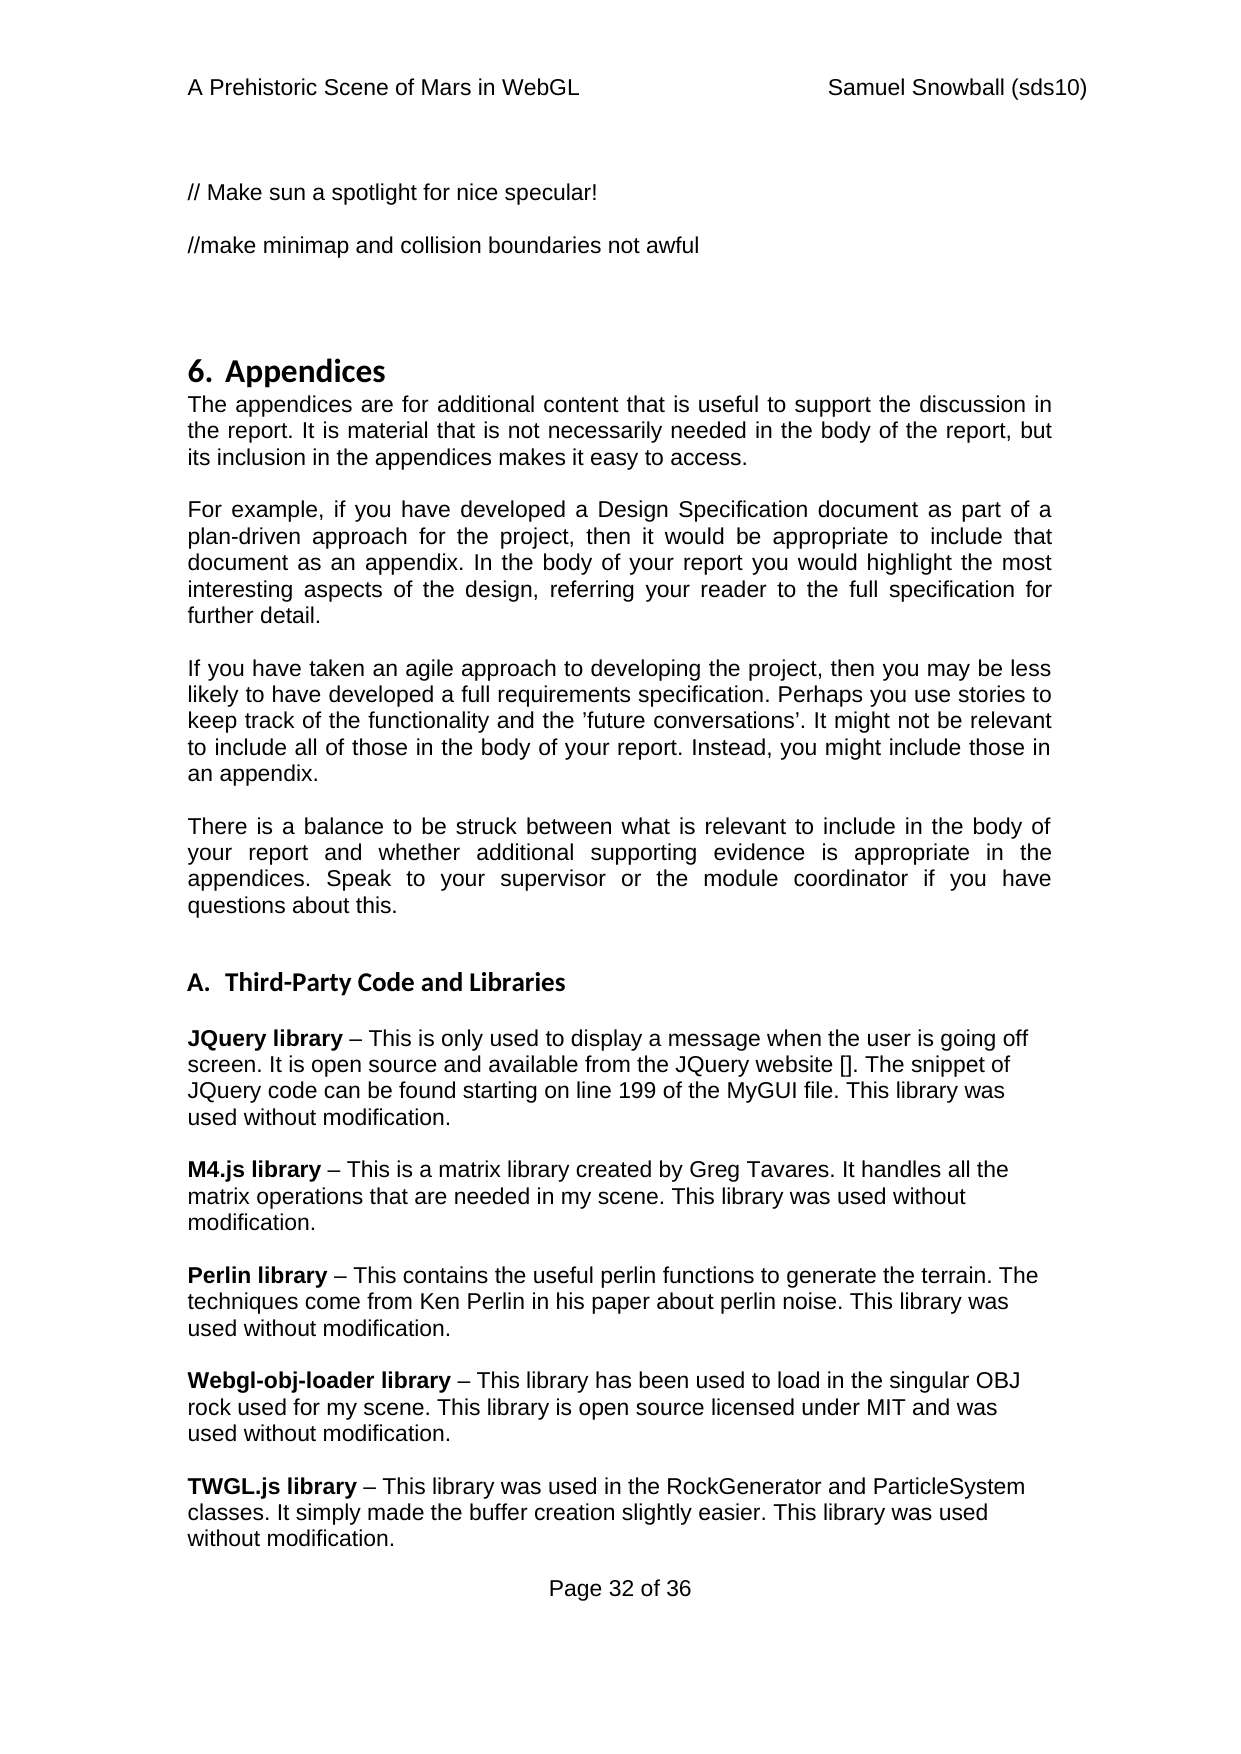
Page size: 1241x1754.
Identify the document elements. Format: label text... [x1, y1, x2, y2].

text For example, if you have developed a Design Specification document as part of a plan-driven approach for the project, then it would be appropriate to include that document as an appendix. In the body of your report you would highlight the most interesting aspects of the design, referring your reader to the full specification for further detail. [187, 496, 1053, 628]
text Perlin library – This contains the useful perlin functions to generate the terrain. The techniques come from Ken Perlin in his paper about perlin noise. This library was used without modification. [187, 1262, 1053, 1341]
text M4.js library – This is a matrix library created by Greg Tavares. It handles all the matrix operations that are needed in my scene. This library was used without modification. [187, 1156, 1053, 1236]
text Third-Party Code and Libraries [187, 965, 1053, 998]
text //make minimap and collision boundaries not awful [187, 232, 1053, 258]
text TWGL.js library – This library was used in the RockGenerator and ParticleSystem classes. It simply made the buffer creation slightly easier. This library was used without modification. [187, 1473, 1053, 1552]
subtitle Appendices [187, 350, 1053, 391]
text JQuery library – This is only used to display a message when the user is going off screen. It is open source and available from the JQuery website []. The snippet of JQuery code can be found starting on line 199 of the MyGUI file. This library was used without modification. [187, 1025, 1053, 1130]
text Webgl-obj-loader library – This library has been used to load in the singular OBJ rock used for my scene. This library is open source licensed under MIT and was used without modification. [187, 1367, 1053, 1446]
text // Make sun a spotlight for nice specular! [187, 179, 1053, 206]
text If you have taken an agile approach to developing the project, then you may be less likely to have developed a full requirements specification. Perhaps you use stories to keep track of the functionality and the ’future conversations’. It might not be relevant to include all of those in the body of your report. Instead, you might include those in an appendix. [187, 654, 1053, 786]
text There is a balance to be struck between what is relevant to include in the body of your report and whether additional supporting evidence is appropriate in the appendices. Speak to your supervisor or the module coordinator if you have questions about this. [187, 813, 1053, 918]
text The appendices are for additional content that is useful to support the discussion in the report. It is material that is not necessarily needed in the body of the report, but its inclusion in the appendices makes it easy to access. [187, 391, 1053, 470]
